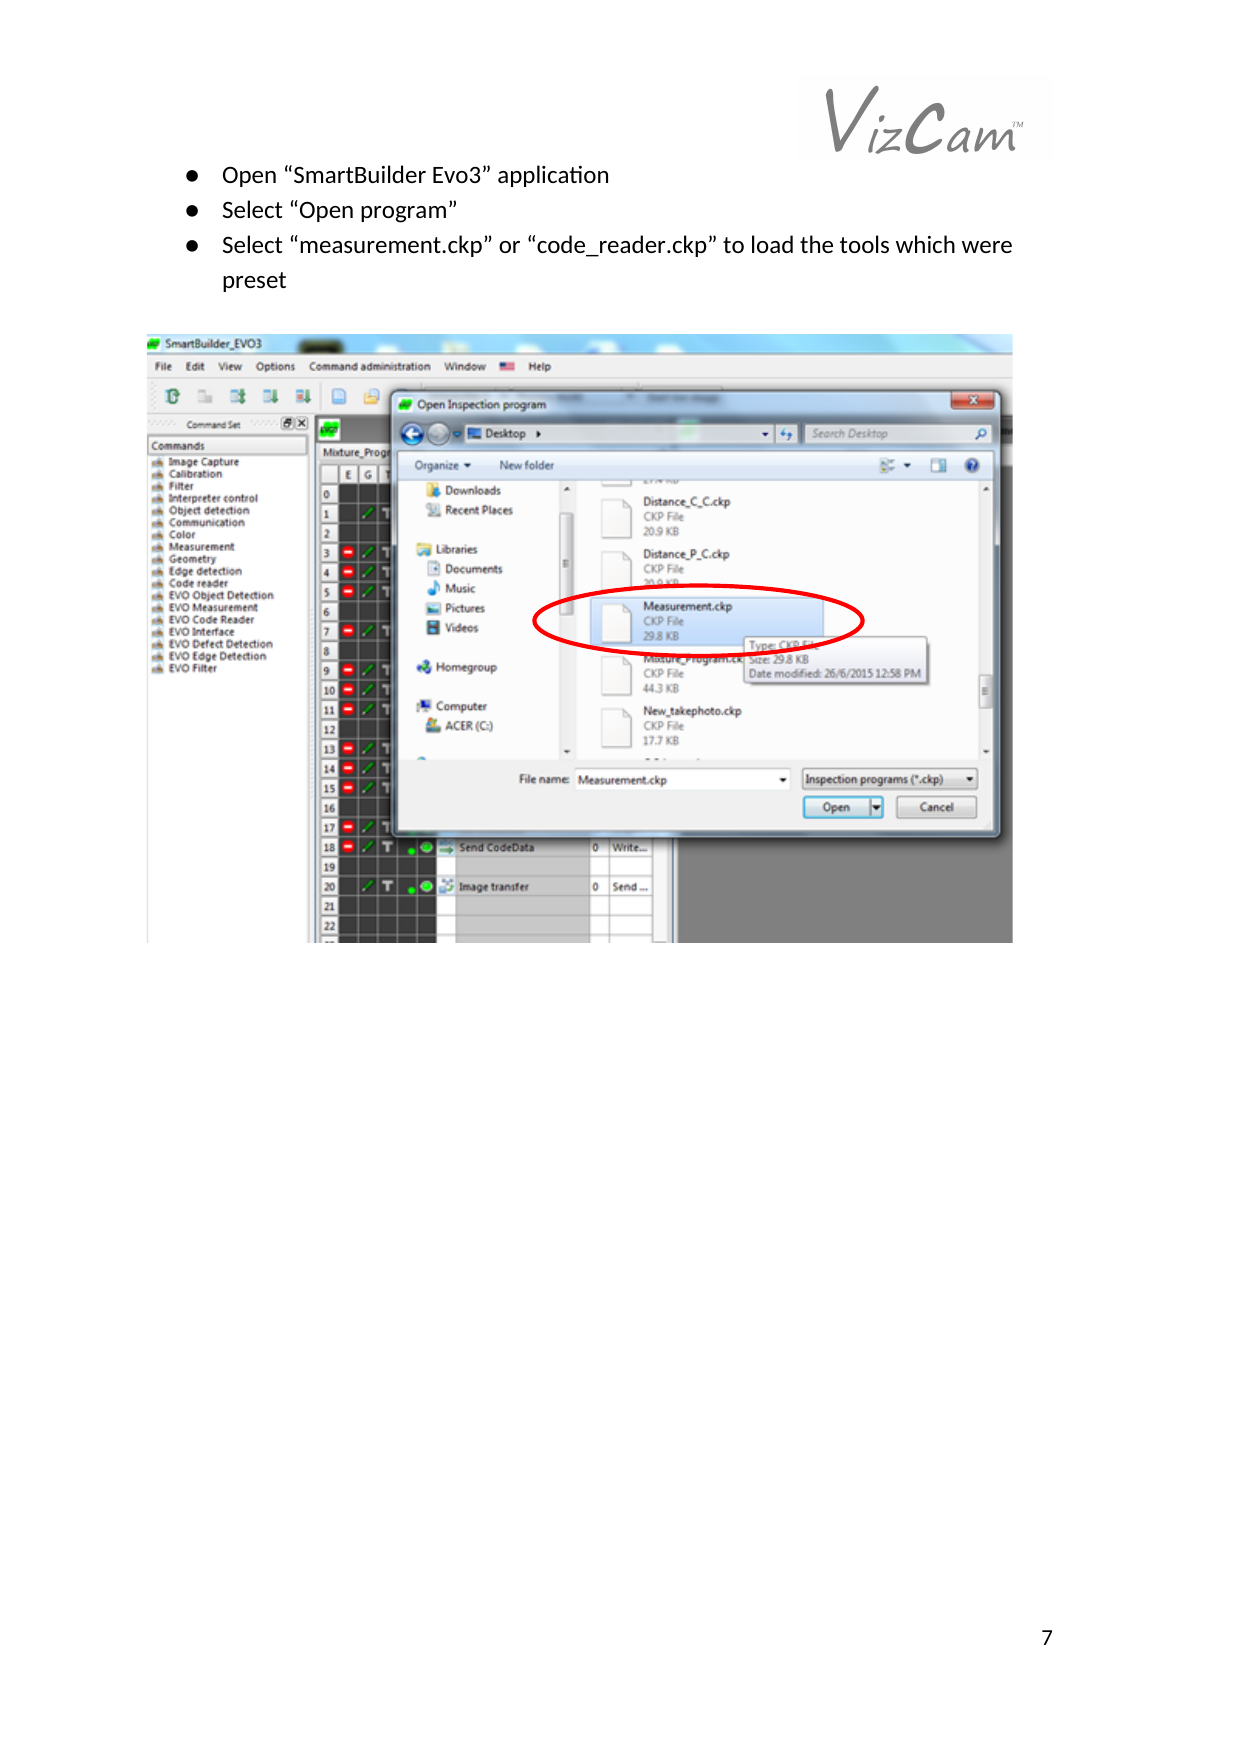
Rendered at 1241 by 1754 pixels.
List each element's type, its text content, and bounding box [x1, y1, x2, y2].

list Select “measurement.ckp” or “code_reader.ckp” to load the tools which were preset [184, 229, 1053, 295]
picture [146, 334, 1013, 943]
picture [798, 75, 1053, 160]
list Open “SmartBuilder Evo3” application [184, 159, 1053, 190]
list Select “Open program” [184, 194, 1053, 225]
